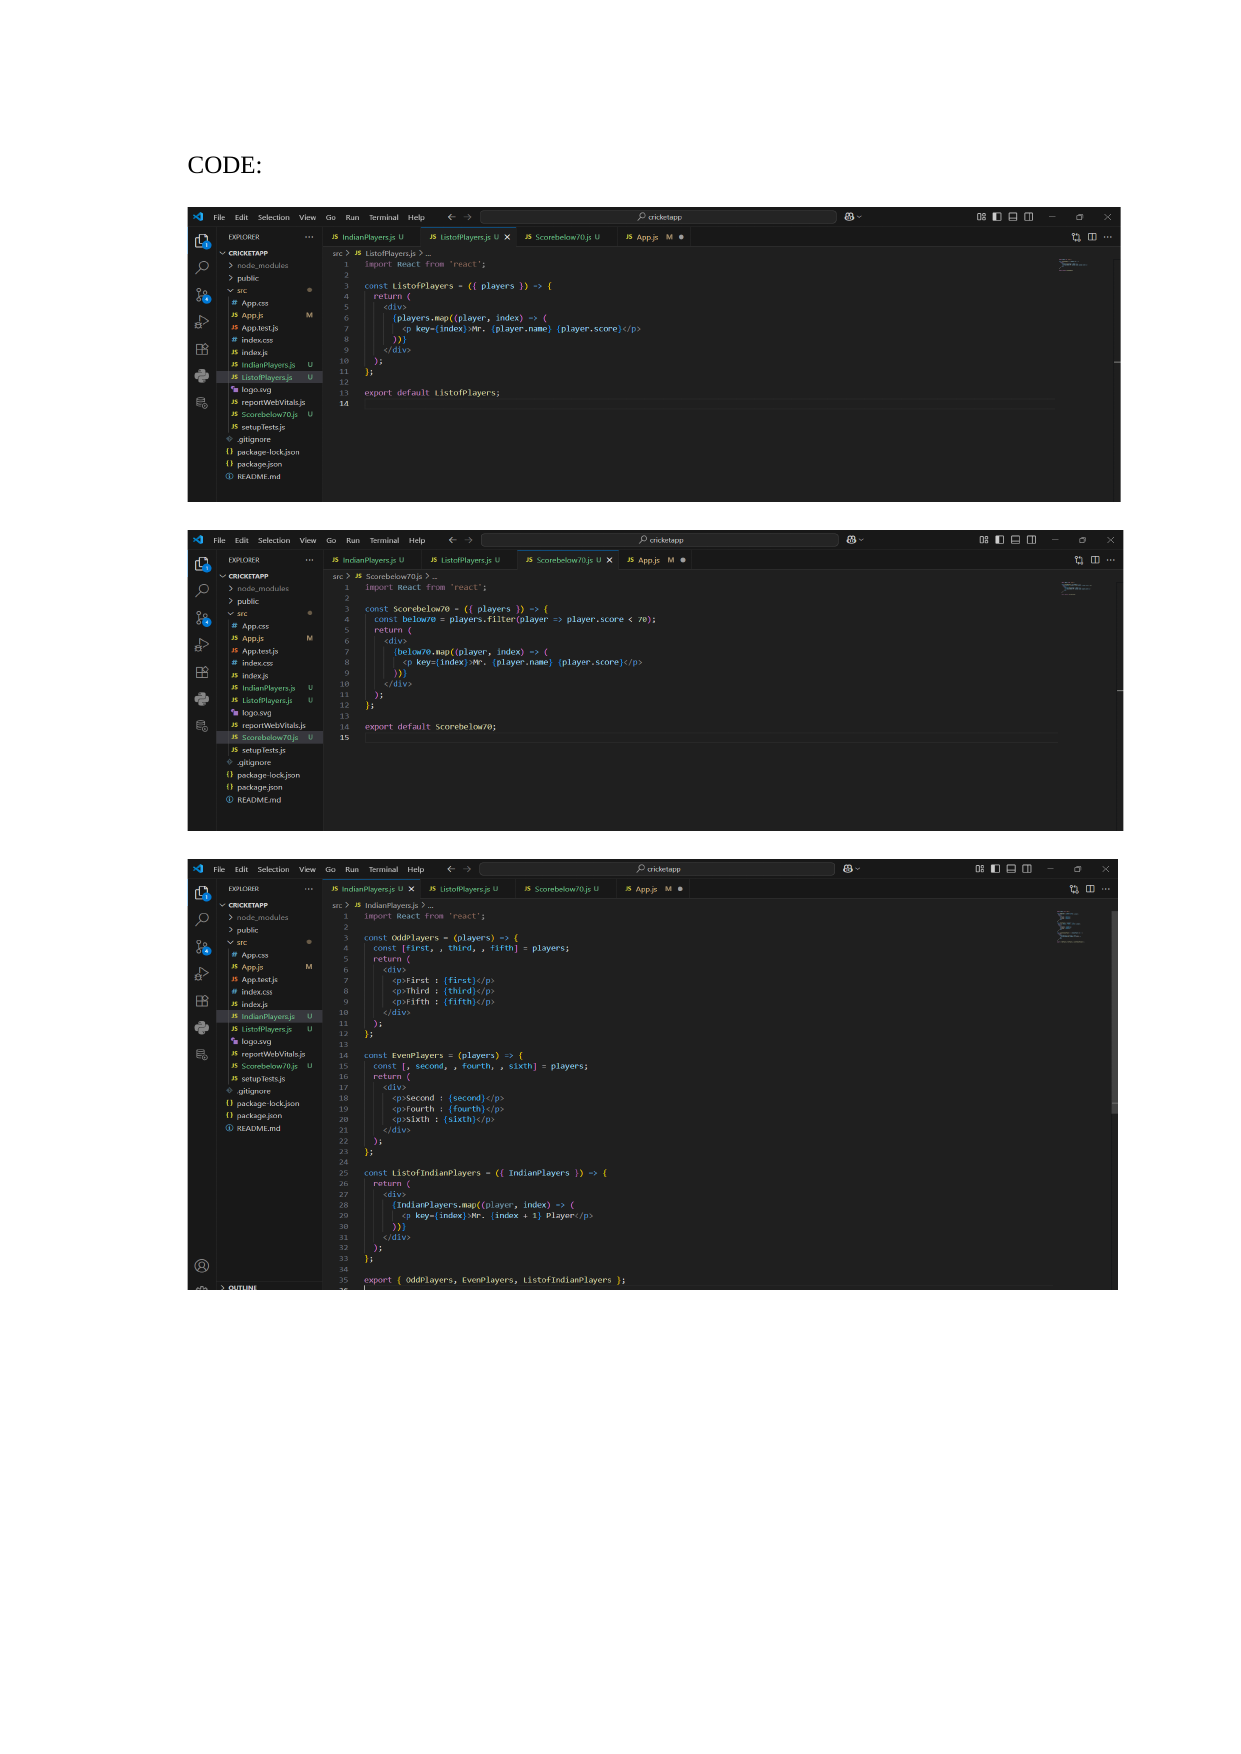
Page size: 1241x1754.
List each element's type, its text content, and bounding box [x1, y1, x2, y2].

picture [187, 530, 1124, 831]
list CODE: [187, 150, 1053, 179]
picture [187, 859, 1118, 1290]
picture [187, 207, 1121, 502]
